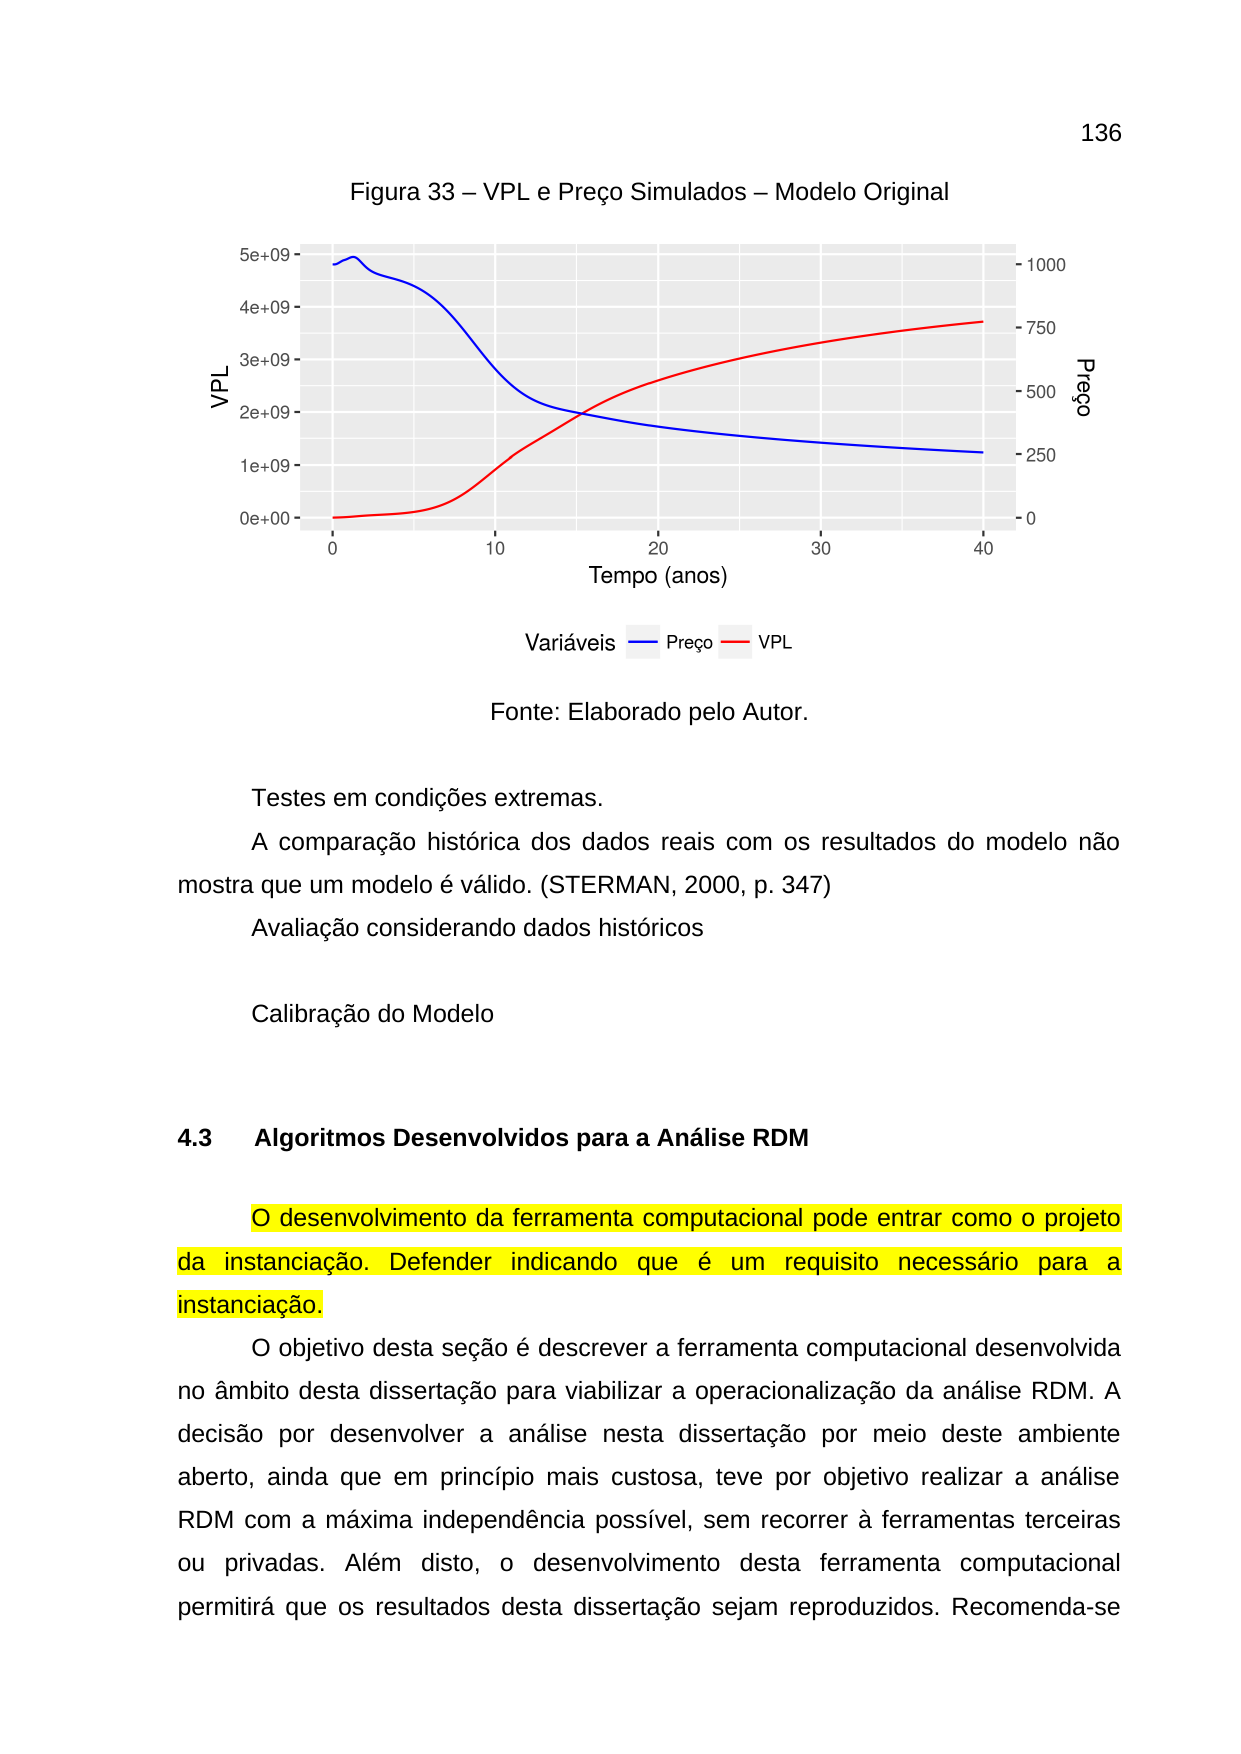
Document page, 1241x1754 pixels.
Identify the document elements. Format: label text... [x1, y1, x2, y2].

text Avaliação considerando dados históricos [177, 913, 1122, 942]
picture [199, 232, 1100, 683]
text Calibração do Modelo [177, 999, 1122, 1028]
text Fonte: Elaborado pelo Autor. [177, 697, 1122, 726]
text A comparação histórica dos dados reais com os resultados do modelo não mostra que um modelo é válido. (STERMAN, 2000, p. 347) [177, 827, 1122, 898]
text Testes em condições extremas. [177, 783, 1122, 812]
text O desenvolvimento da ferramenta computacional pode entrar como o projeto da instanciação. Defender indicando que é um requisito necessário para a instanciação. [177, 1275, 1122, 1318]
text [177, 1333, 1122, 1620]
text O desenvolvimento da ferramenta computacional pode entrar como o projeto da instanciação. Defender indicando que é um requisito necessário para a instanciação. [177, 1203, 1122, 1247]
subtitle Algoritmos Desenvolvidos para a Análise RDM [177, 1123, 1122, 1152]
